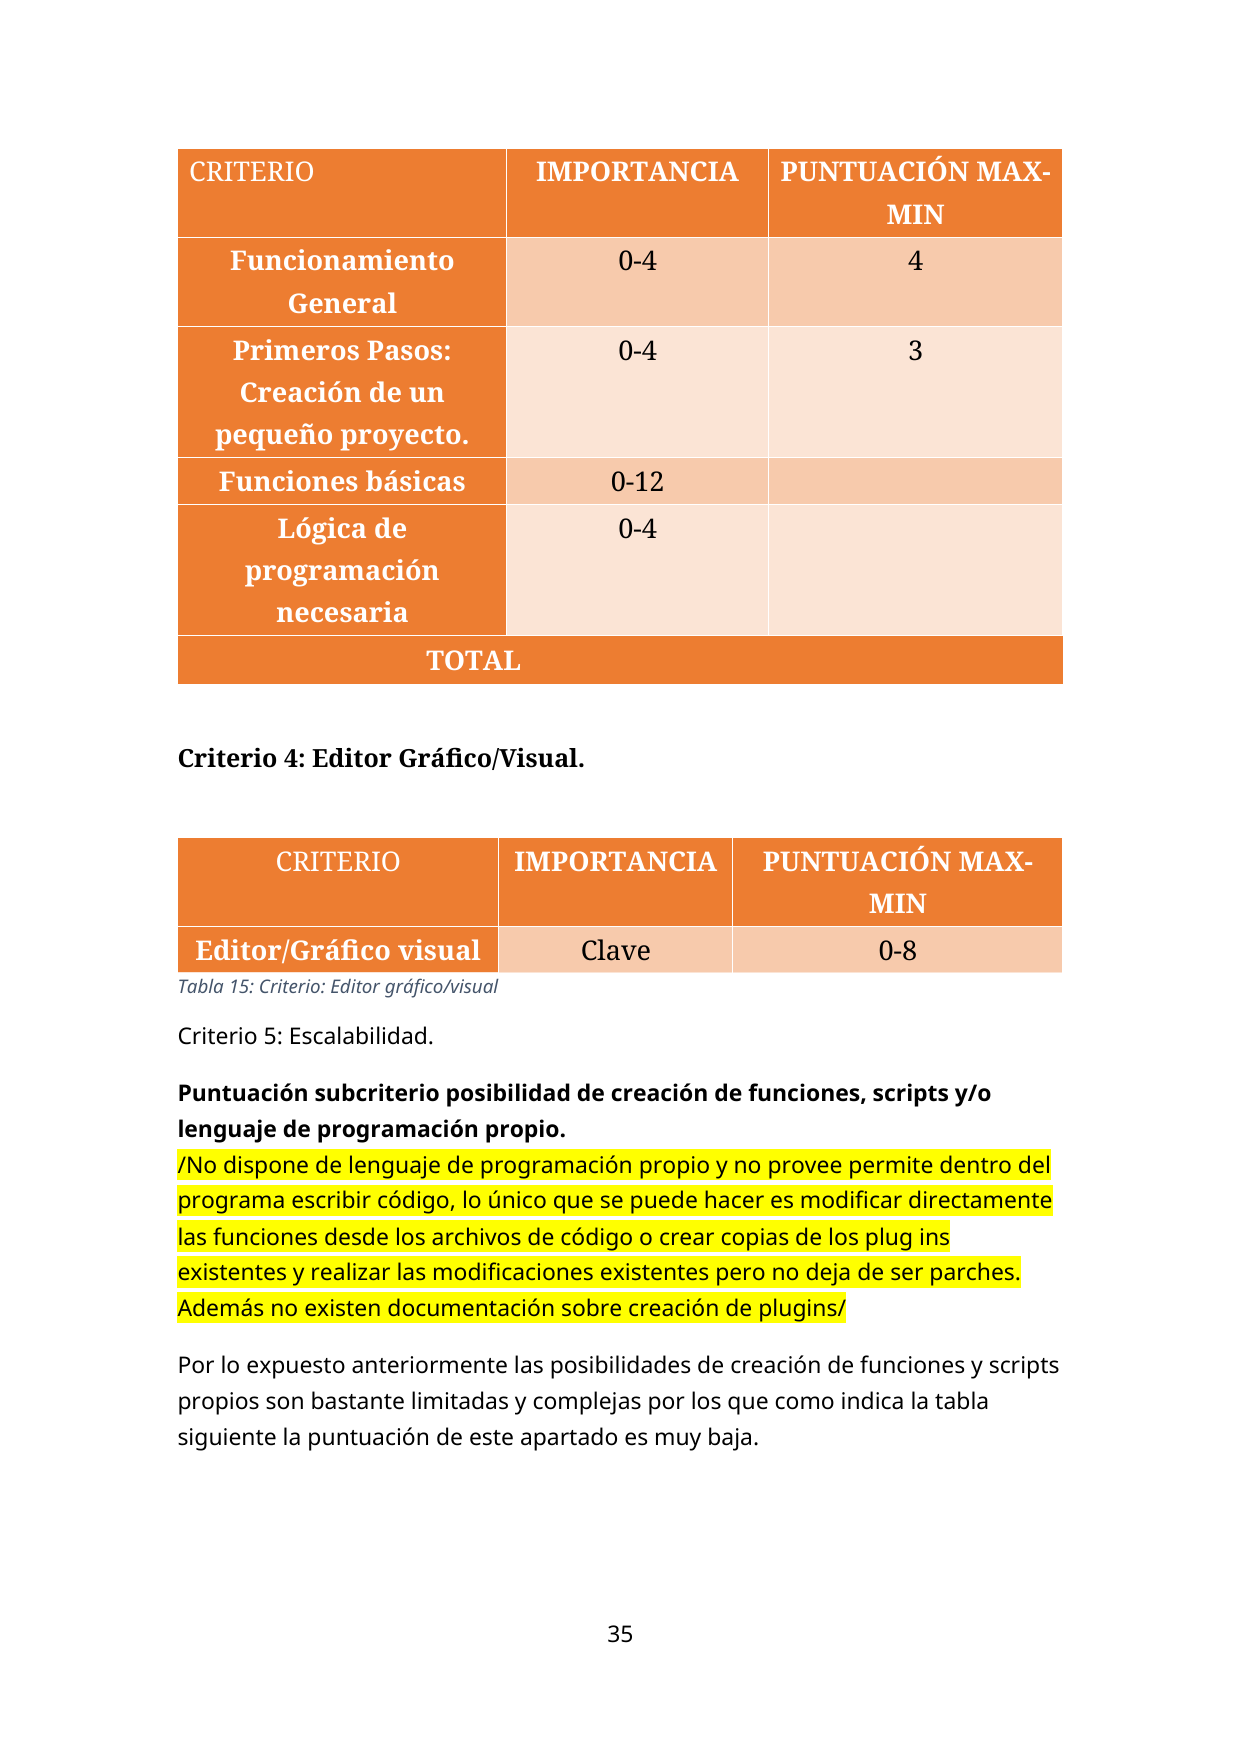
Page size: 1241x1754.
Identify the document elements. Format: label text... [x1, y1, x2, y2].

table_cell [769, 505, 1062, 635]
table_cell 3 [769, 327, 1062, 457]
table_cell 0-4 [507, 327, 768, 457]
table_header TOTAL [179, 638, 768, 683]
table_cell 0-4 [507, 238, 768, 326]
table_header CRITERIO [178, 149, 506, 237]
table_cell Primeros Pasos: Creación de un pequeño proyecto. [178, 327, 506, 457]
table_cell Funciones básicas [178, 458, 506, 504]
table_cell [769, 458, 1062, 504]
text Criterio 5: Escalabilidad. [177, 1020, 1063, 1051]
table_header IMPORTANCIA [507, 149, 768, 237]
table_cell 0-12 [507, 458, 768, 504]
table_cell Lógica de programación necesaria [178, 505, 506, 635]
table_cell 4 [769, 238, 1062, 326]
text /No dispone de lenguaje de programación propio y no provee permite dentro del programa escribir código, lo único que se puede hacer es modificar directamente las funciones desde los archivos de código o crear copias de los plug ins existentes y realizar las modificaciones existentes pero no deja de ser parches. Además no existen documentación sobre creación de plugins/ [177, 1148, 1063, 1323]
table_header CRITERIO [178, 838, 498, 926]
table_cell Funcionamiento General [178, 238, 506, 326]
table_cell 0-4 [507, 505, 768, 635]
table_header IMPORTANCIA [499, 838, 732, 926]
table_header [769, 638, 1062, 683]
table_header PUNTUACIÓN MAX-MIN [733, 838, 1062, 926]
table_header PUNTUACIÓN MAX-MIN [769, 149, 1062, 237]
table_cell Editor/Gráfico visual [178, 927, 498, 972]
table_cell 0-8 [733, 927, 1062, 972]
table_cell Clave [499, 927, 732, 972]
subtitle Puntuación subcriterio posibilidad de creación de funciones, scripts y/o lenguaje de programación propio. [177, 1077, 1063, 1144]
subtitle Criterio 4: Editor Gráfico/Visual. [177, 741, 1063, 775]
text Por lo expuesto anteriormente las posibilidades de creación de funciones y scripts propios son bastante limitadas y complejas por los que como indica la tabla siguiente la puntuación de este apartado es muy baja. [177, 1349, 1063, 1452]
